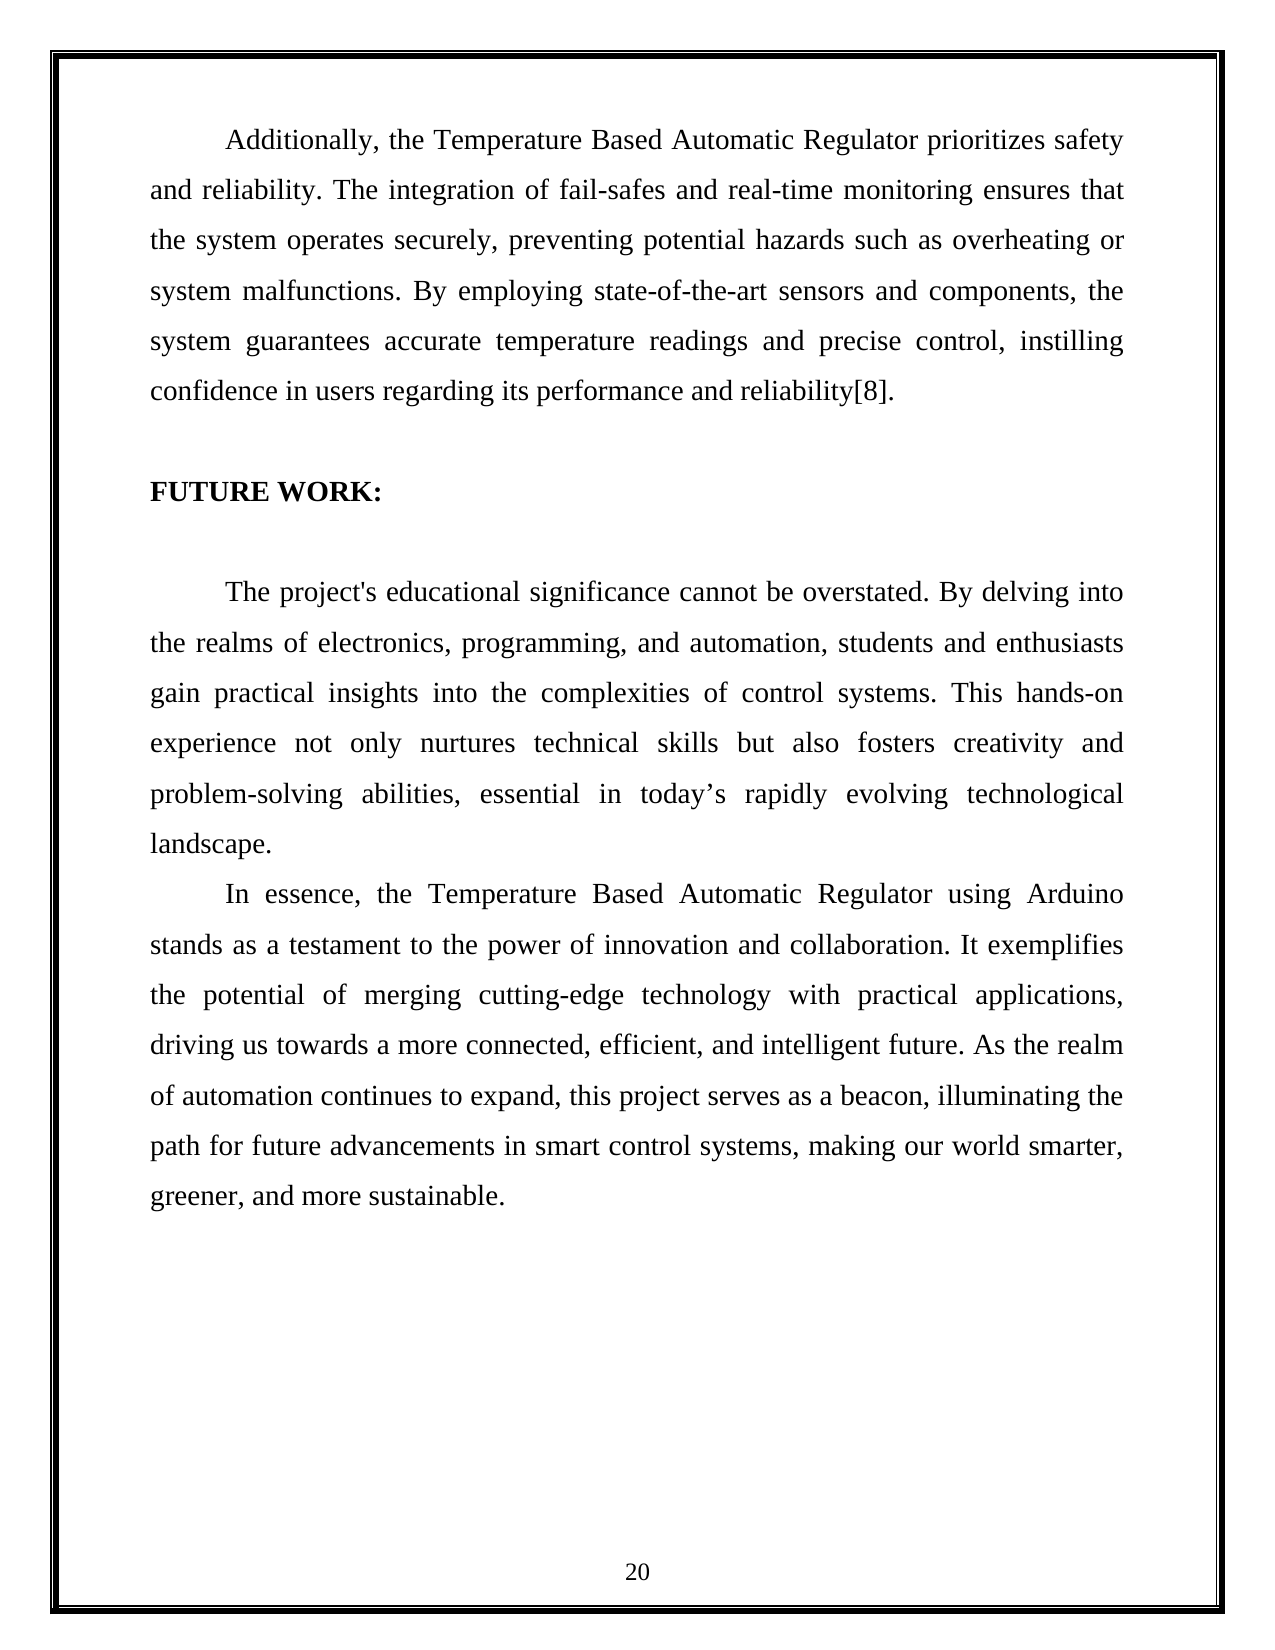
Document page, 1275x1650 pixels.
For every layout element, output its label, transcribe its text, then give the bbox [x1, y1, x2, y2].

text The project's educational significance cannot be overstated. By delving into the realms of electronics, programming, and automation, students and enthusiasts gain practical insights into the complexities of control systems. This hands-on experience not only nurtures technical skills but also fosters creativity and problem-solving abilities, essential in today’s rapidly evolving technological landscape. [150, 574, 1125, 860]
title FUTURE WORK: [150, 474, 1125, 507]
text Additionally, the Temperature Based Automatic Regulator prioritizes safety and reliability. The integration of fail-safes and real-time monitoring ensures that the system operates securely, preventing potential hazards such as overheating or system malfunctions. By employing state-of-the-art sensors and components, the system guarantees accurate temperature readings and precise control, instilling confidence in users regarding its performance and reliability[8]. [150, 122, 1125, 407]
text In essence, the Temperature Based Automatic Regulator using Arduino stands as a testament to the power of innovation and collaboration. It exemplifies the potential of merging cutting-edge technology with practical applications, driving us towards a more connected, efficient, and intelligent future. As the realm of automation continues to expand, this project serves as a beacon, illuminating the path for future advancements in smart control systems, making our world smarter, greener, and more sustainable. [150, 876, 1125, 1212]
